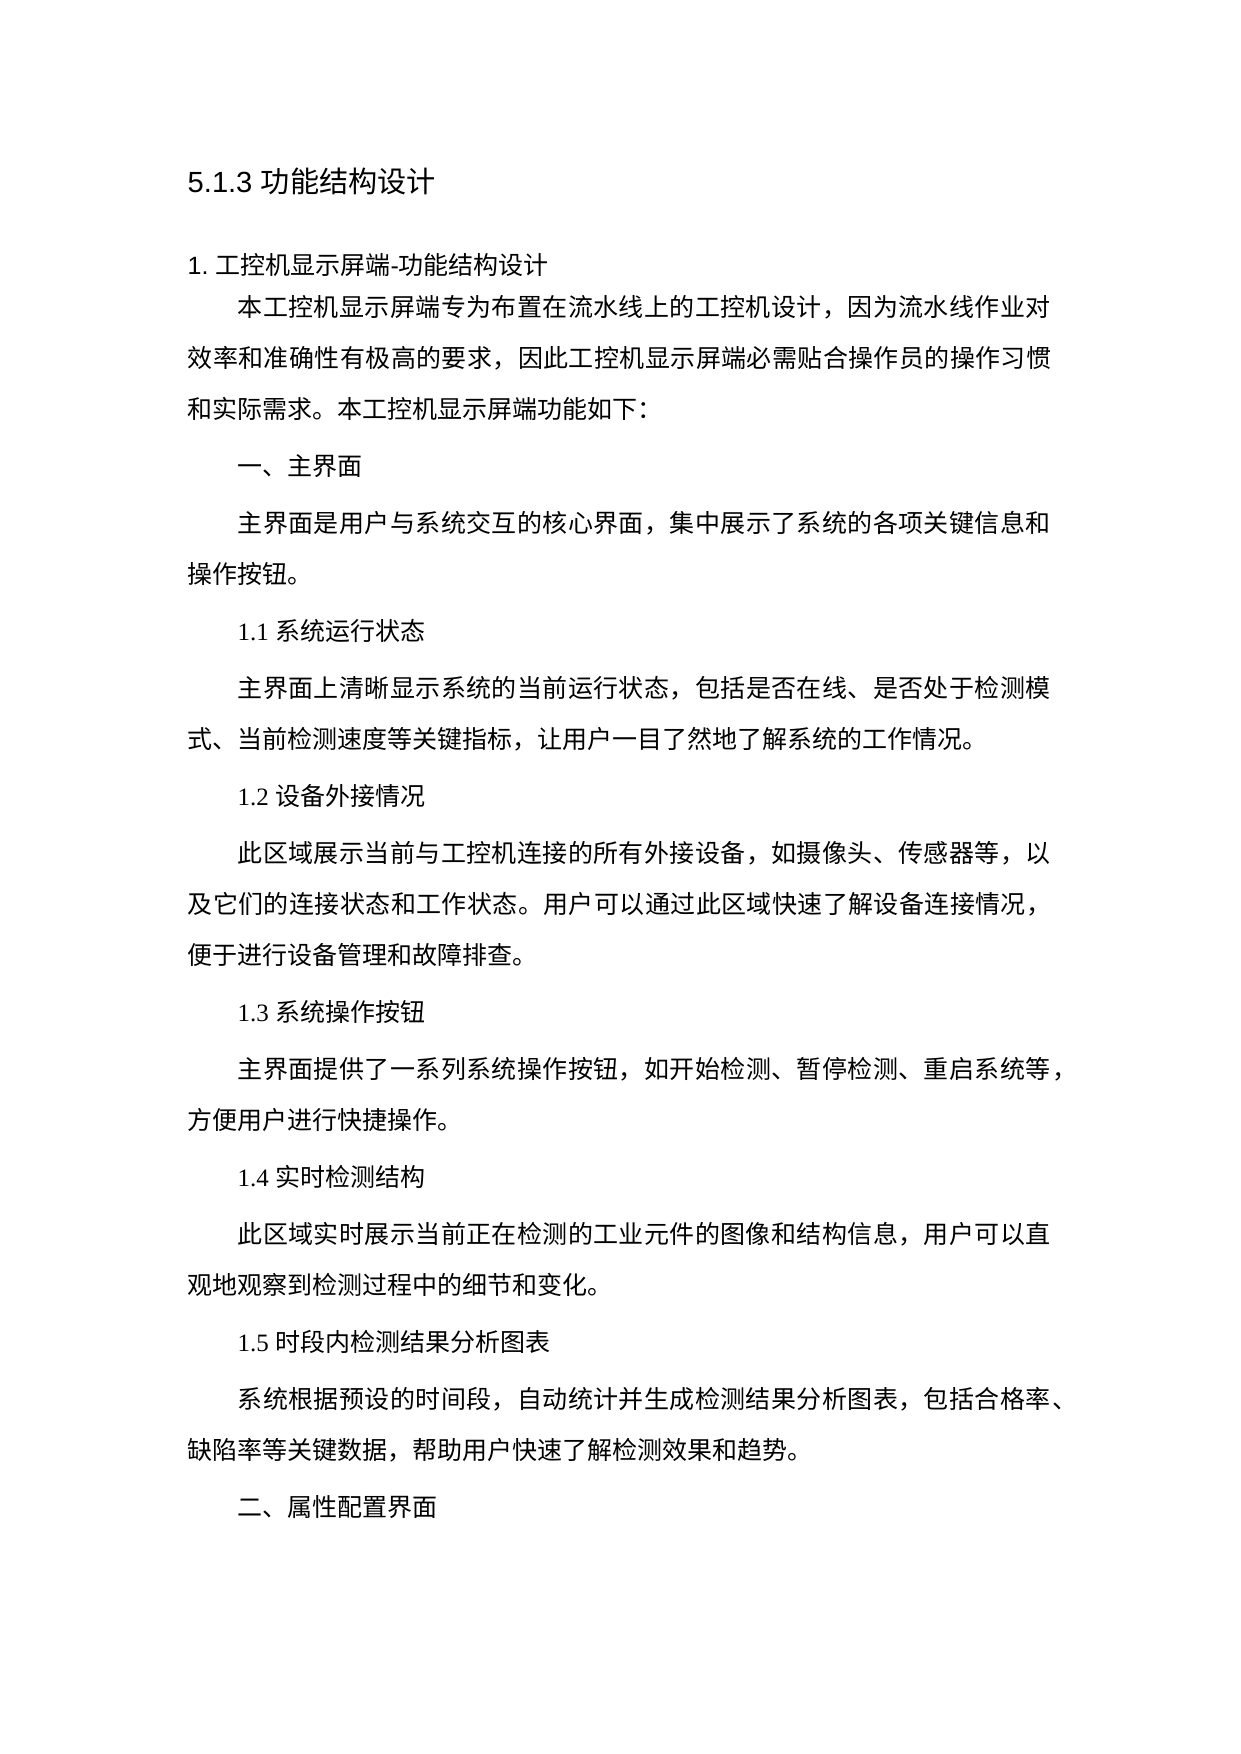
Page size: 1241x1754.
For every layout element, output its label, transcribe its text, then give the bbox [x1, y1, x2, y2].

text 1.5 时段内检测结果分析图表 [187, 1323, 1053, 1359]
text 二、属性配置界面 [187, 1488, 1053, 1524]
text 1.2 设备外接情况 [187, 777, 1053, 813]
text 1.4 实时检测结构 [187, 1158, 1053, 1194]
subtitle 功能结构设计 [187, 159, 1053, 201]
text 1.3 系统操作按钮 [187, 992, 1053, 1029]
text 本工控机显示屏端专为布置在流水线上的工控机设计，因为流水线作业对效率和准确性有极高的要求，因此工控机显示屏端必需贴合操作员的操作习惯和实际需求。本工控机显示屏端功能如下： [187, 288, 1053, 426]
text 主界面提供了一系列系统操作按钮，如开始检测、暂停检测、重启系统等，方便用户进行快捷操作。 [187, 1050, 1053, 1137]
text 主界面上清晰显示系统的当前运行状态，包括是否在线、是否处于检测模式、当前检测速度等关键指标，让用户一目了然地了解系统的工作情况。 [187, 669, 1053, 756]
text 1.1 系统运行状态 [187, 612, 1053, 648]
subtitle 工控机显示屏端-功能结构设计 [187, 245, 1053, 281]
text 此区域展示当前与工控机连接的所有外接设备，如摄像头、传感器等，以及它们的连接状态和工作状态。用户可以通过此区域快速了解设备连接情况，便于进行设备管理和故障排查。 [187, 834, 1053, 972]
text 此区域实时展示当前正在检测的工业元件的图像和结构信息，用户可以直观地观察到检测过程中的细节和变化。 [187, 1215, 1053, 1302]
text 主界面是用户与系统交互的核心界面，集中展示了系统的各项关键信息和操作按钮。 [187, 504, 1053, 591]
text 系统根据预设的时间段，自动统计并生成检测结果分析图表，包括合格率、缺陷率等关键数据，帮助用户快速了解检测效果和趋势。 [187, 1380, 1053, 1467]
text 一、主界面 [187, 446, 1053, 483]
